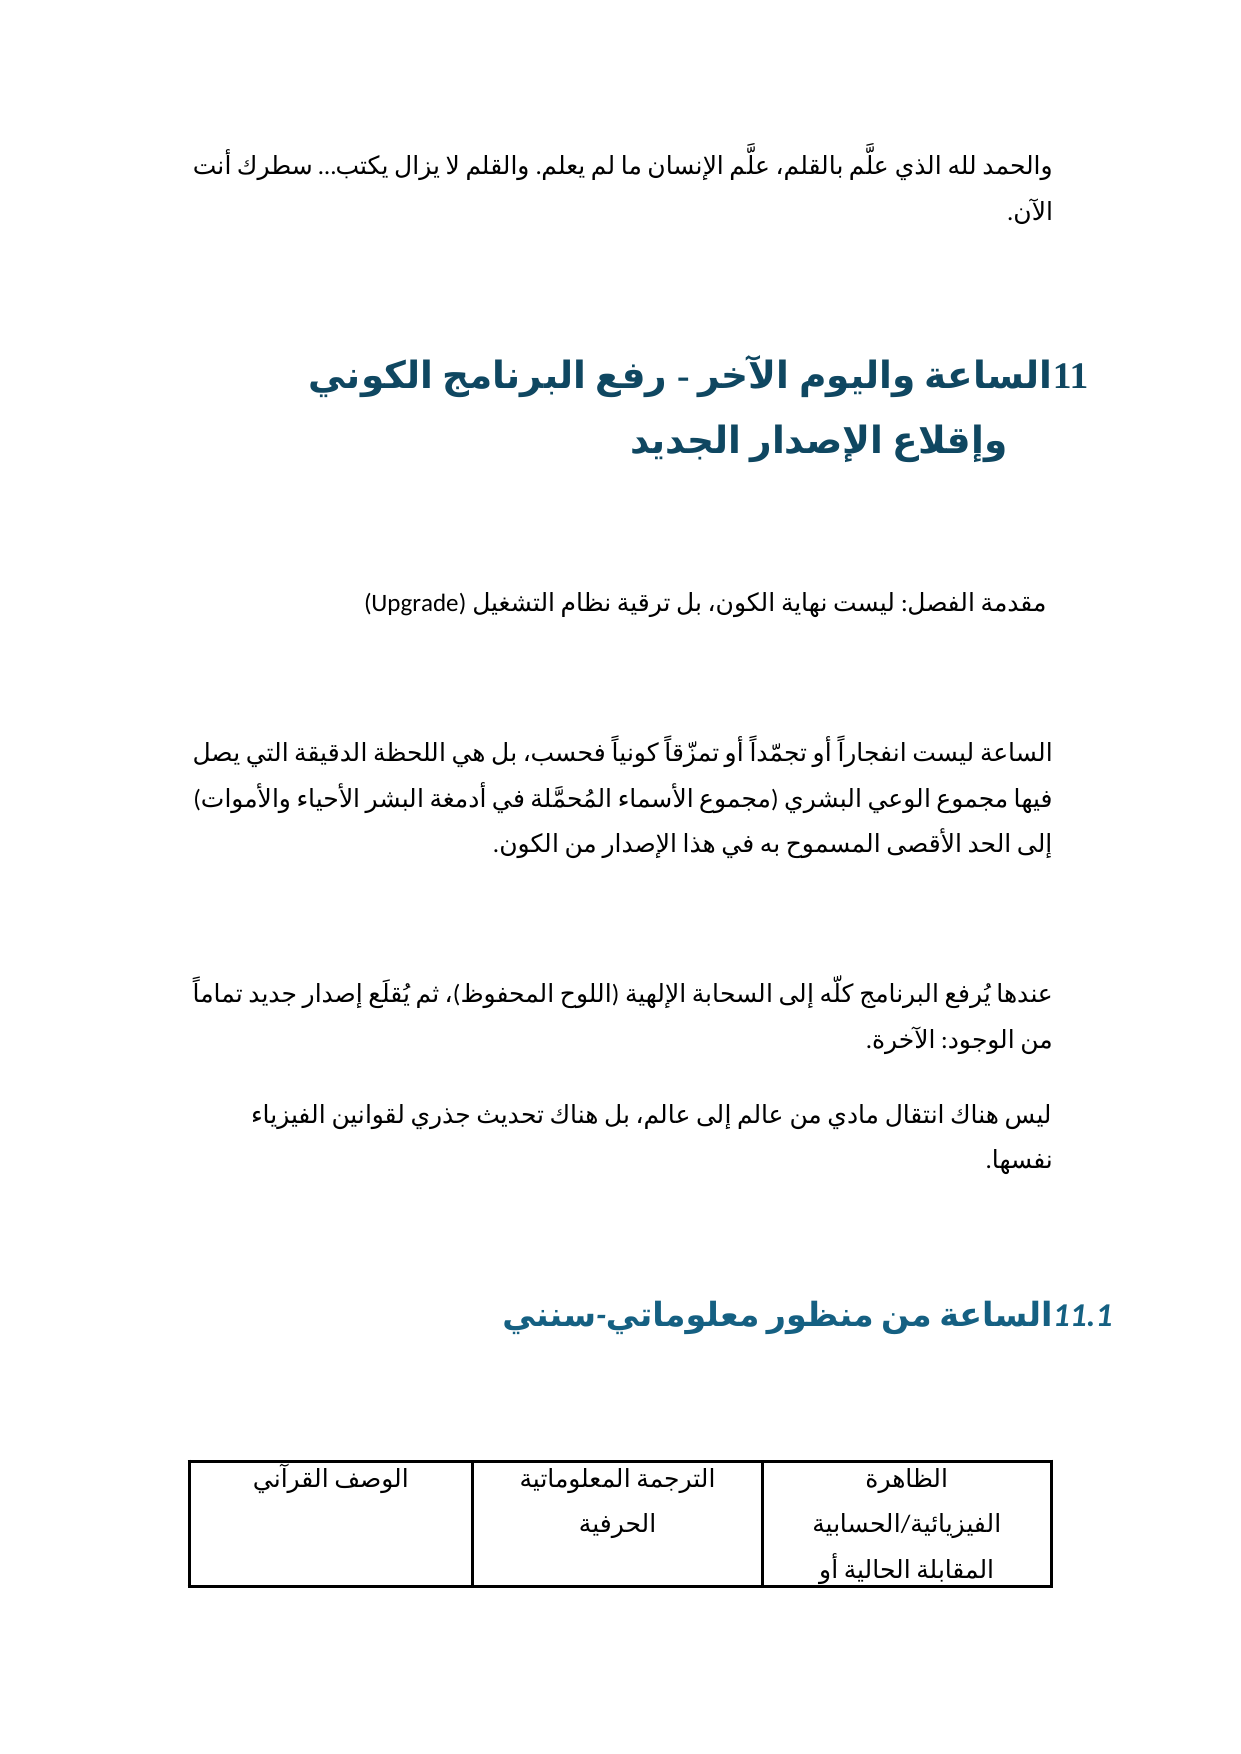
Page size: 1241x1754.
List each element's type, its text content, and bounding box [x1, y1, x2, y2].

text والحمد لله الذي علَّم بالقلم، علَّم الإنسان ما لم يعلم. والقلم لا يزال يكتب… سطرك أنت الآن. [187, 150, 1053, 226]
text مقدمة الفصل: ليست نهاية الكون، بل ترقية نظام التشغيل (Upgrade) [187, 587, 1053, 618]
subtitle الساعة واليوم الآخر - رفع البرنامج الكوني وإقلاع الإصدار الجديد [187, 354, 1053, 462]
text عندها يُرفع البرنامج كلّه إلى السحابة الإلهية (اللوح المحفوظ)، ثم يُقلَع إصدار جديد تماماً من الوجود: الآخرة. [187, 978, 1053, 1054]
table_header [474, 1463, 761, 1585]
text ليس هناك انتقال مادي من عالم إلى عالم، بل هناك تحديث جذري لقوانين الفيزياء نفسها. [187, 1099, 1053, 1175]
subtitle الساعة من منظور معلوماتي-سنني [187, 1294, 1053, 1335]
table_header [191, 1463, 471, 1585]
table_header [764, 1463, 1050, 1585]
text الساعة ليست انفجاراً أو تجمّداً أو تمزّقاً كونياً فحسب، بل هي اللحظة الدقيقة التي يصل فيها مجموع الوعي البشري (مجموع الأسماء المُحمَّلة في أدمغة البشر الأحياء والأموات) إلى الحد الأقصى المسموح به في هذا الإصدار من الكون. [187, 737, 1053, 859]
